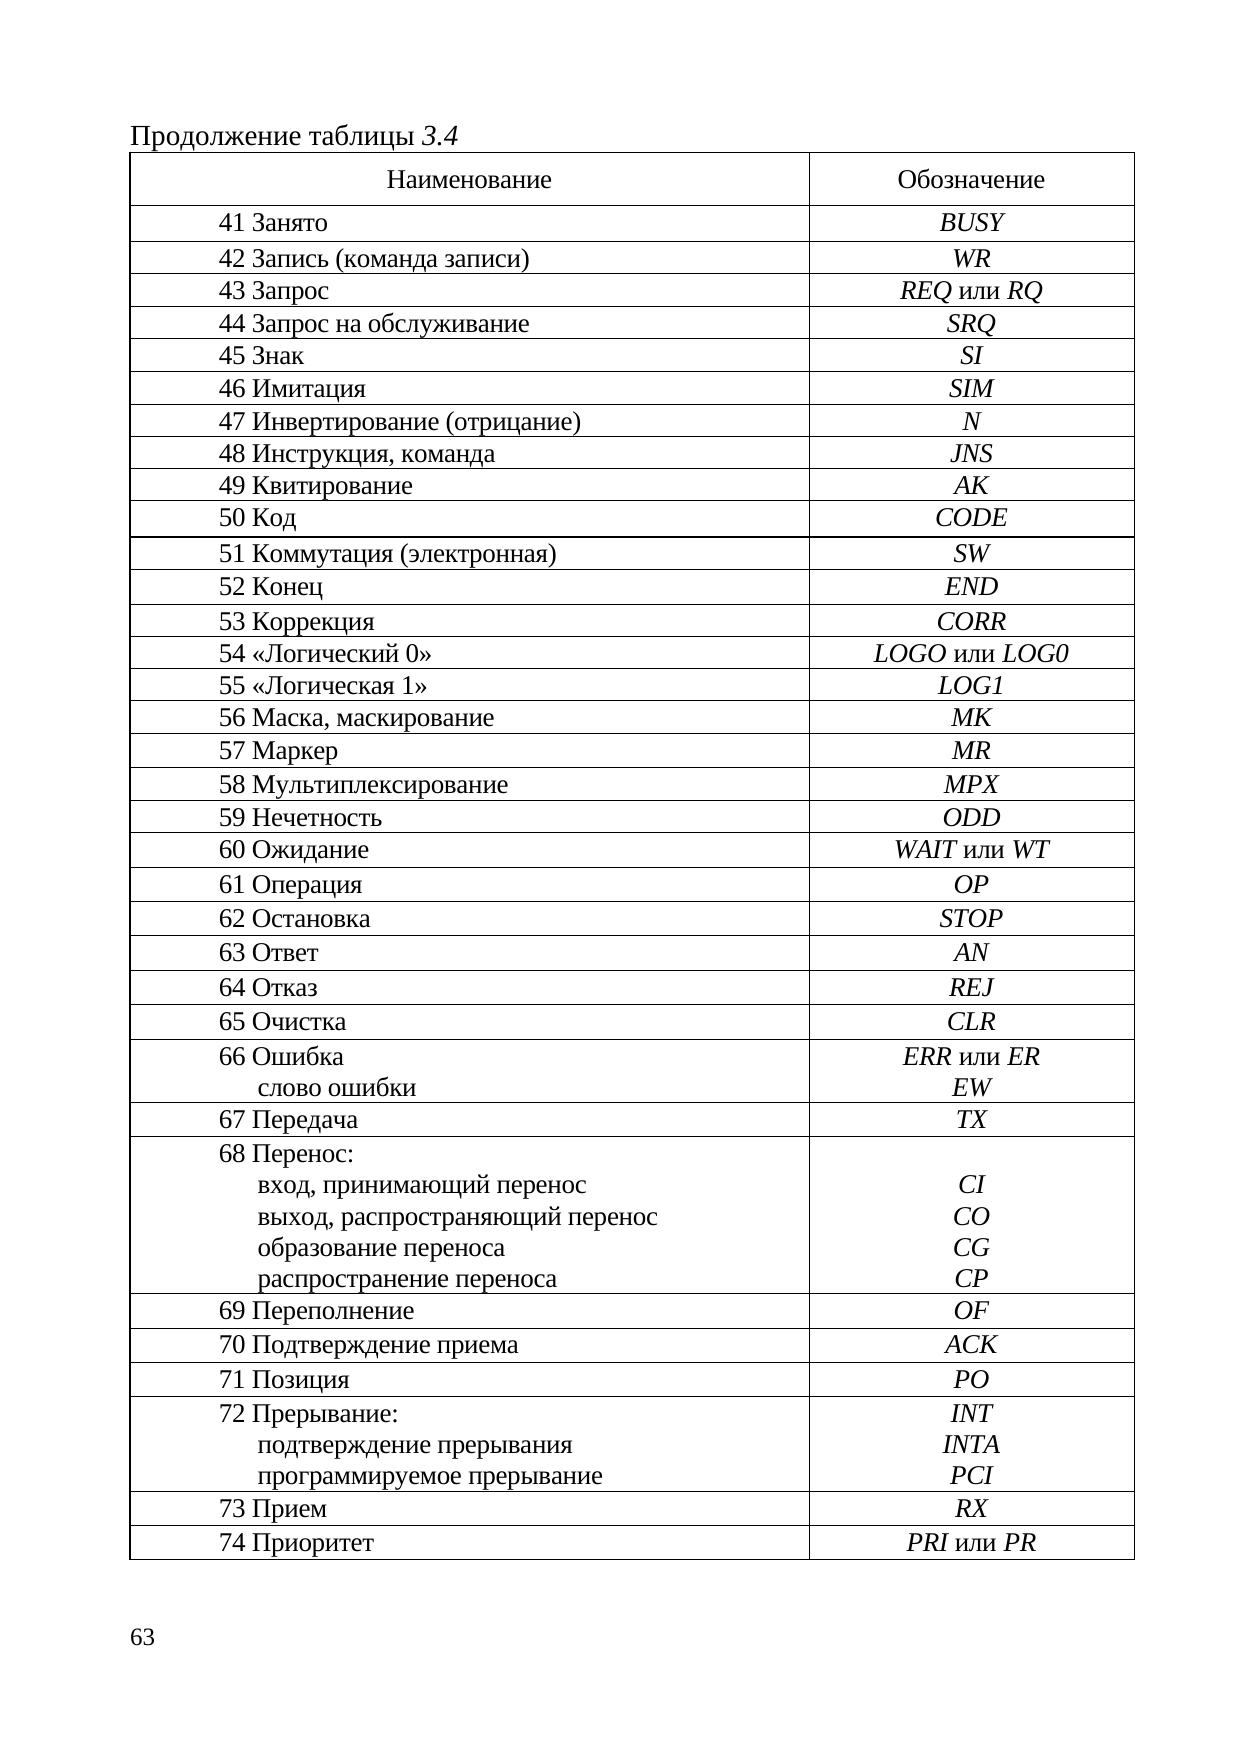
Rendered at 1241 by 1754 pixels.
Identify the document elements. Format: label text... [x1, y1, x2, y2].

table_cell 46 Имитация [131, 372, 809, 404]
table_cell 72 Прерывание: подтверждение прерывания программируемое прерывание [131, 1397, 809, 1491]
table_header Наименование [131, 153, 809, 205]
table_cell 74 Приоритет [131, 1526, 809, 1559]
table_cell STOP [810, 902, 1134, 935]
table_cell OF [810, 1294, 1134, 1327]
table_cell 49 Квитирование [131, 469, 809, 500]
table_cell END [810, 570, 1134, 603]
table_cell LOGO или LOG0 [810, 637, 1134, 668]
table_cell 45 Знак [131, 339, 809, 371]
table_cell CLR [810, 1005, 1134, 1038]
table_cell RX [810, 1492, 1134, 1525]
table_cell 41 Занято [131, 206, 809, 241]
table_cell PRI или PR [810, 1526, 1134, 1559]
table_cell 59 Нечетность [131, 801, 809, 832]
table_cell BUSY [810, 206, 1134, 241]
table_cell 73 Прием [131, 1492, 809, 1525]
table_cell 58 Мультиплексирование [131, 768, 809, 800]
table_cell INT INTA PCI [810, 1397, 1134, 1491]
table_cell ERR или ER EW [810, 1040, 1134, 1102]
table_cell N [810, 405, 1134, 436]
table_cell MPX [810, 768, 1134, 800]
table_cell CI CO CG CP [810, 1137, 1134, 1293]
table_cell 44 Запрос на обслуживание [131, 307, 809, 338]
table_cell REJ [810, 971, 1134, 1004]
table_cell 64 Отказ [131, 971, 809, 1004]
table_cell 43 Запрос [131, 274, 809, 306]
table_cell WR [810, 242, 1134, 273]
table_cell CODE [810, 501, 1134, 536]
table_cell 65 Очистка [131, 1005, 809, 1038]
table_cell [810, 1363, 1134, 1396]
table_cell 54 «Логический 0» [131, 637, 809, 668]
table_cell 61 Операция [131, 868, 809, 901]
table_cell 63 Ответ [131, 936, 809, 970]
table_cell 50 Код [131, 501, 809, 536]
table_cell 60 Ожидание [131, 833, 809, 867]
table_header Обозначение [810, 153, 1134, 205]
table_cell 47 Инвертирование (отрицание) [131, 405, 809, 436]
table_cell 55 «Логическая 1» [131, 669, 809, 700]
table_cell SIM [810, 372, 1134, 404]
table_cell 42 Запись (команда записи) [131, 242, 809, 273]
table_cell WAIT или WT [810, 833, 1134, 867]
table_cell CORR [810, 605, 1134, 636]
table_cell MK [810, 701, 1134, 733]
table_cell 62 Остановка [131, 902, 809, 935]
table_cell 68 Перенос: вход, принимающий перенос выход, распространяющий перенос образование переноса распространение переноса [131, 1137, 809, 1293]
table_cell LOG1 [810, 669, 1134, 700]
table_cell SW [810, 538, 1134, 569]
table_cell SRQ [810, 307, 1134, 338]
table_cell ODD [810, 801, 1134, 832]
table_cell AK [810, 469, 1134, 500]
table_cell TX [810, 1103, 1134, 1136]
table_cell JNS [810, 437, 1134, 468]
table_cell 70 Подтверждение приема [131, 1329, 809, 1362]
table_cell REQ или RQ [810, 274, 1134, 306]
table_cell 69 Переполнение [131, 1294, 809, 1327]
table_cell SI [810, 339, 1134, 371]
table_cell 52 Конец [131, 570, 809, 603]
table_cell 66 Ошибка слово ошибки [131, 1040, 809, 1102]
table_cell 48 Инструкция, команда [131, 437, 809, 468]
table_cell MR [810, 734, 1134, 767]
table_cell 71 Позиция [131, 1363, 809, 1396]
text Продолжение таблицы 3.4 [130, 118, 1134, 152]
table_cell 67 Передача [131, 1103, 809, 1136]
table_cell OP [810, 868, 1134, 901]
table_cell 56 Маска, маскирование [131, 701, 809, 733]
table_cell 53 Коррекция [131, 605, 809, 636]
table_cell AN [810, 936, 1134, 970]
table_cell ACK [810, 1329, 1134, 1362]
table_cell 51 Коммутация (электронная) [131, 538, 809, 569]
table_cell 57 Маркер [131, 734, 809, 767]
